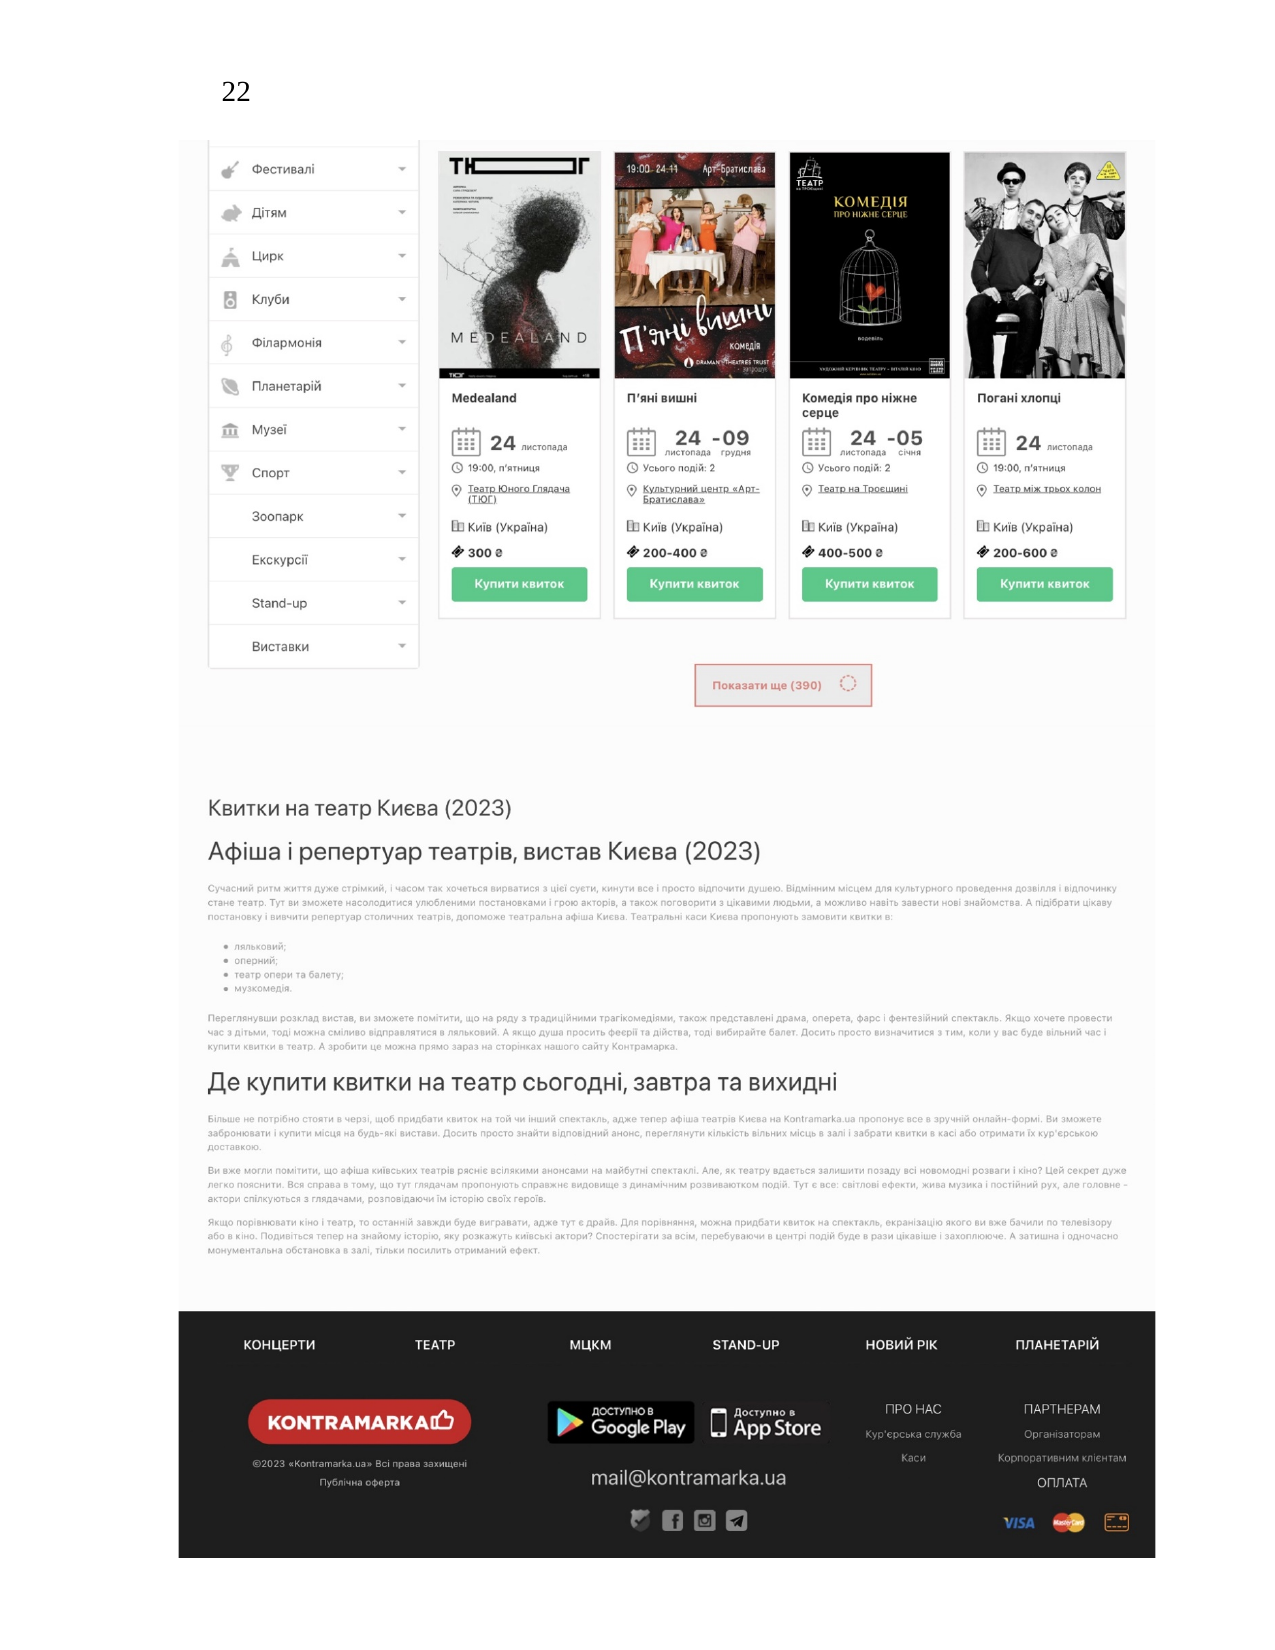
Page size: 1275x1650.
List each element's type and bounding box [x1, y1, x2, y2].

picture [178, 140, 1156, 1558]
